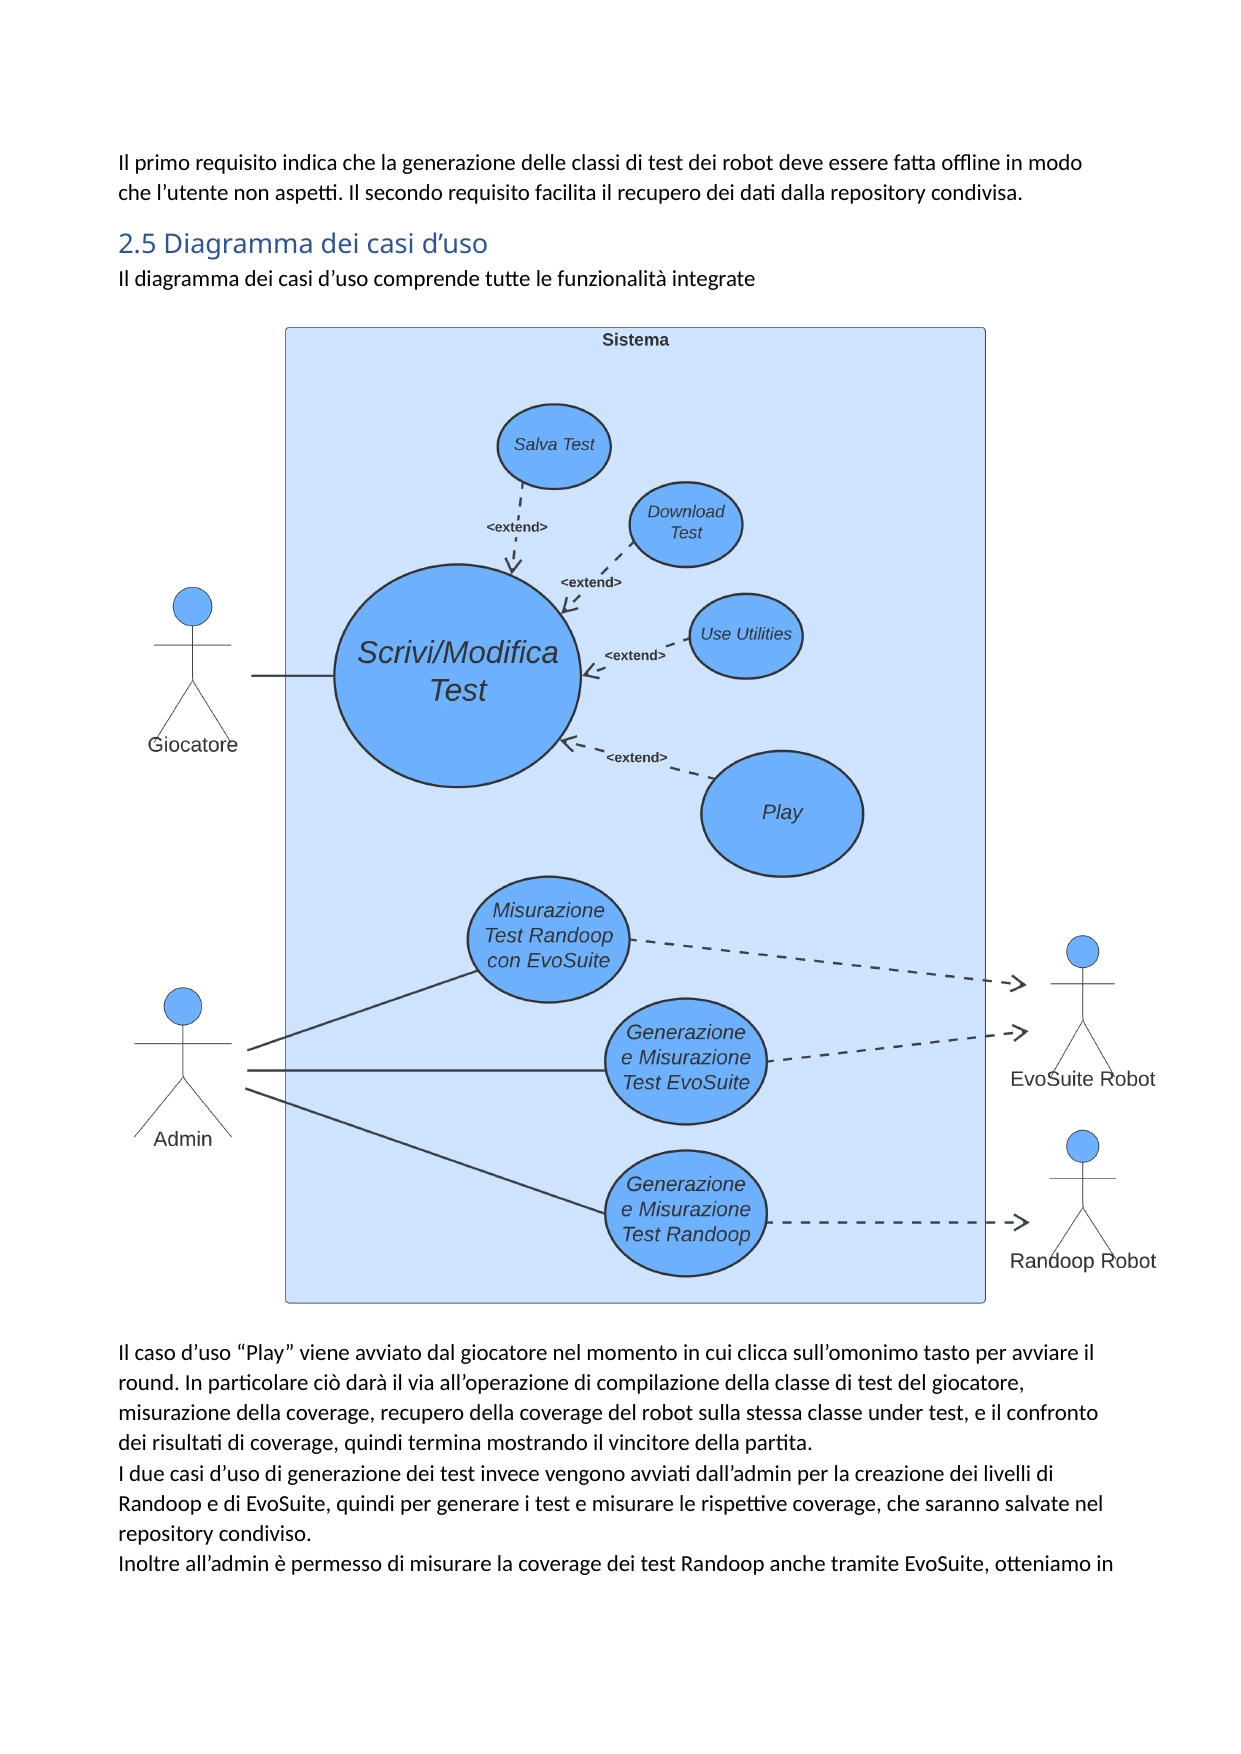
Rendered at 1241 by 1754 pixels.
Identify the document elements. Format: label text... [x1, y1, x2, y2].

subtitle 2.5 Diagramma dei casi d’uso [118, 225, 1122, 262]
text Il primo requisito indica che la generazione delle classi di test dei robot deve essere fatta offline in modo che l’utente non aspetti. Il secondo requisito facilita il recupero dei dati dalla repository condivisa. [118, 148, 1122, 206]
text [118, 1338, 1122, 1577]
text Il diagramma dei casi d’uso comprende tutte le funzionalità integrate [118, 264, 1122, 292]
picture [118, 311, 1173, 1319]
